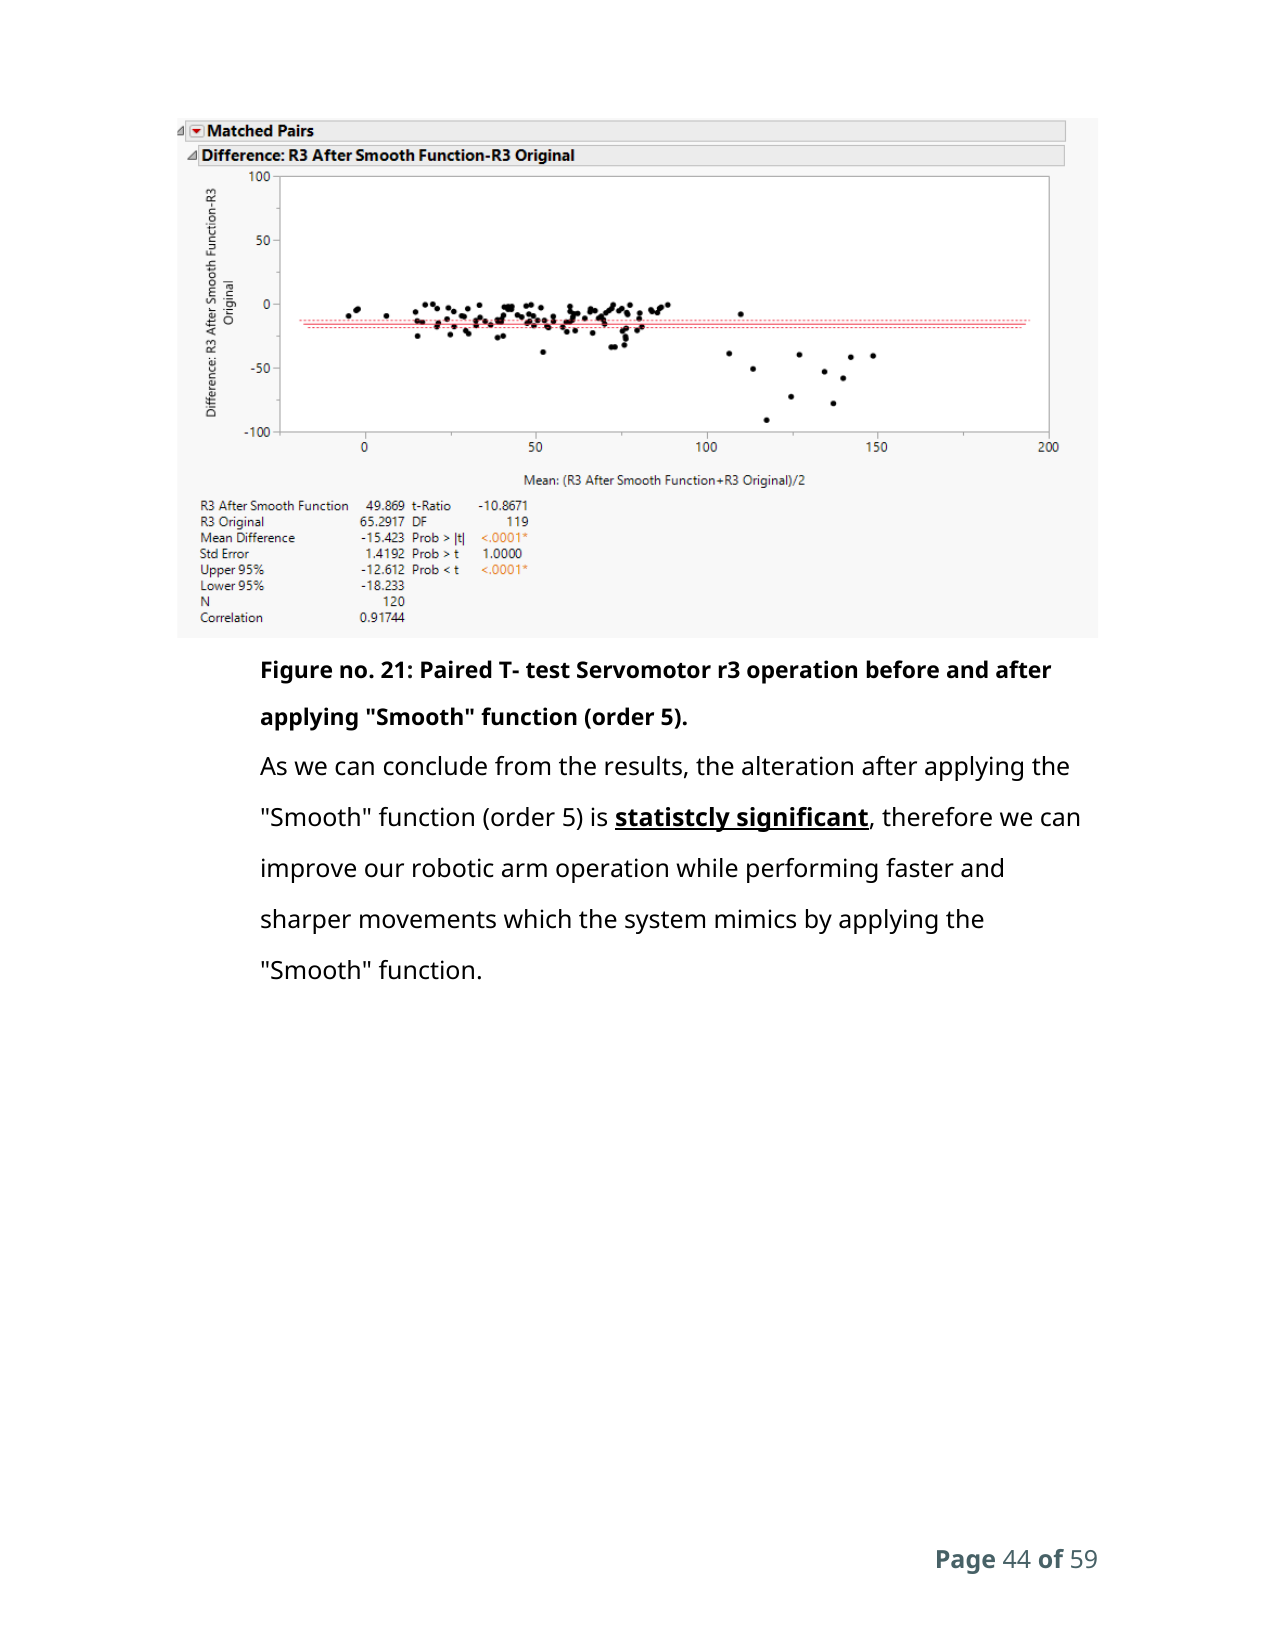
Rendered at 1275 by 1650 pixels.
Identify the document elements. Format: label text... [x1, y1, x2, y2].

picture [177, 118, 1099, 638]
list Figure no. 21: Paired T- test Servomotor r3 operation before and after applying "Smooth" function (order 5). [260, 654, 1098, 733]
list As we can conclude from the results, the alteration after applying the "Smooth" function (order 5) is statistcly significant, therefore we can improve our robotic arm operation while performing faster and sharper movements which the system mimics by applying the "Smooth" function. [260, 748, 1098, 986]
